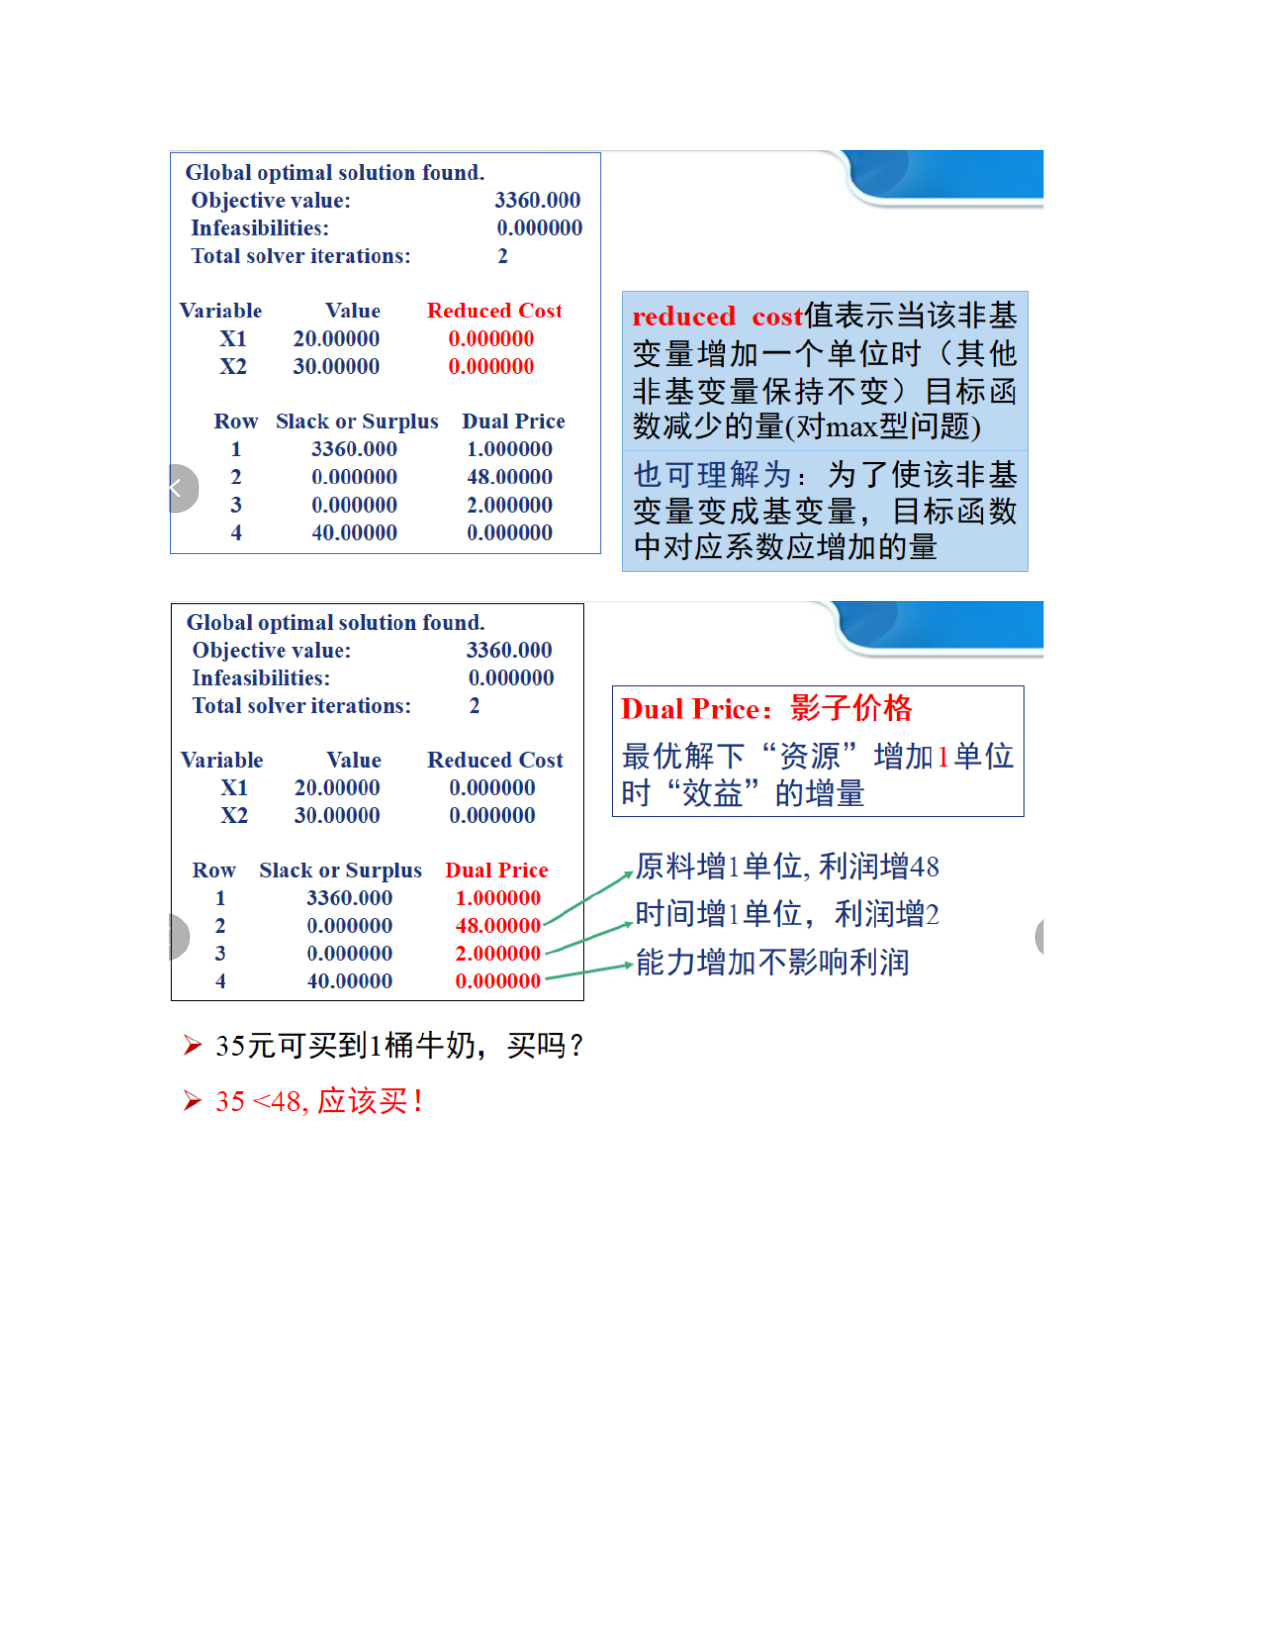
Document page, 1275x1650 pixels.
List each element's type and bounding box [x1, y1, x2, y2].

picture [168, 150, 1044, 584]
picture [168, 601, 1044, 1129]
